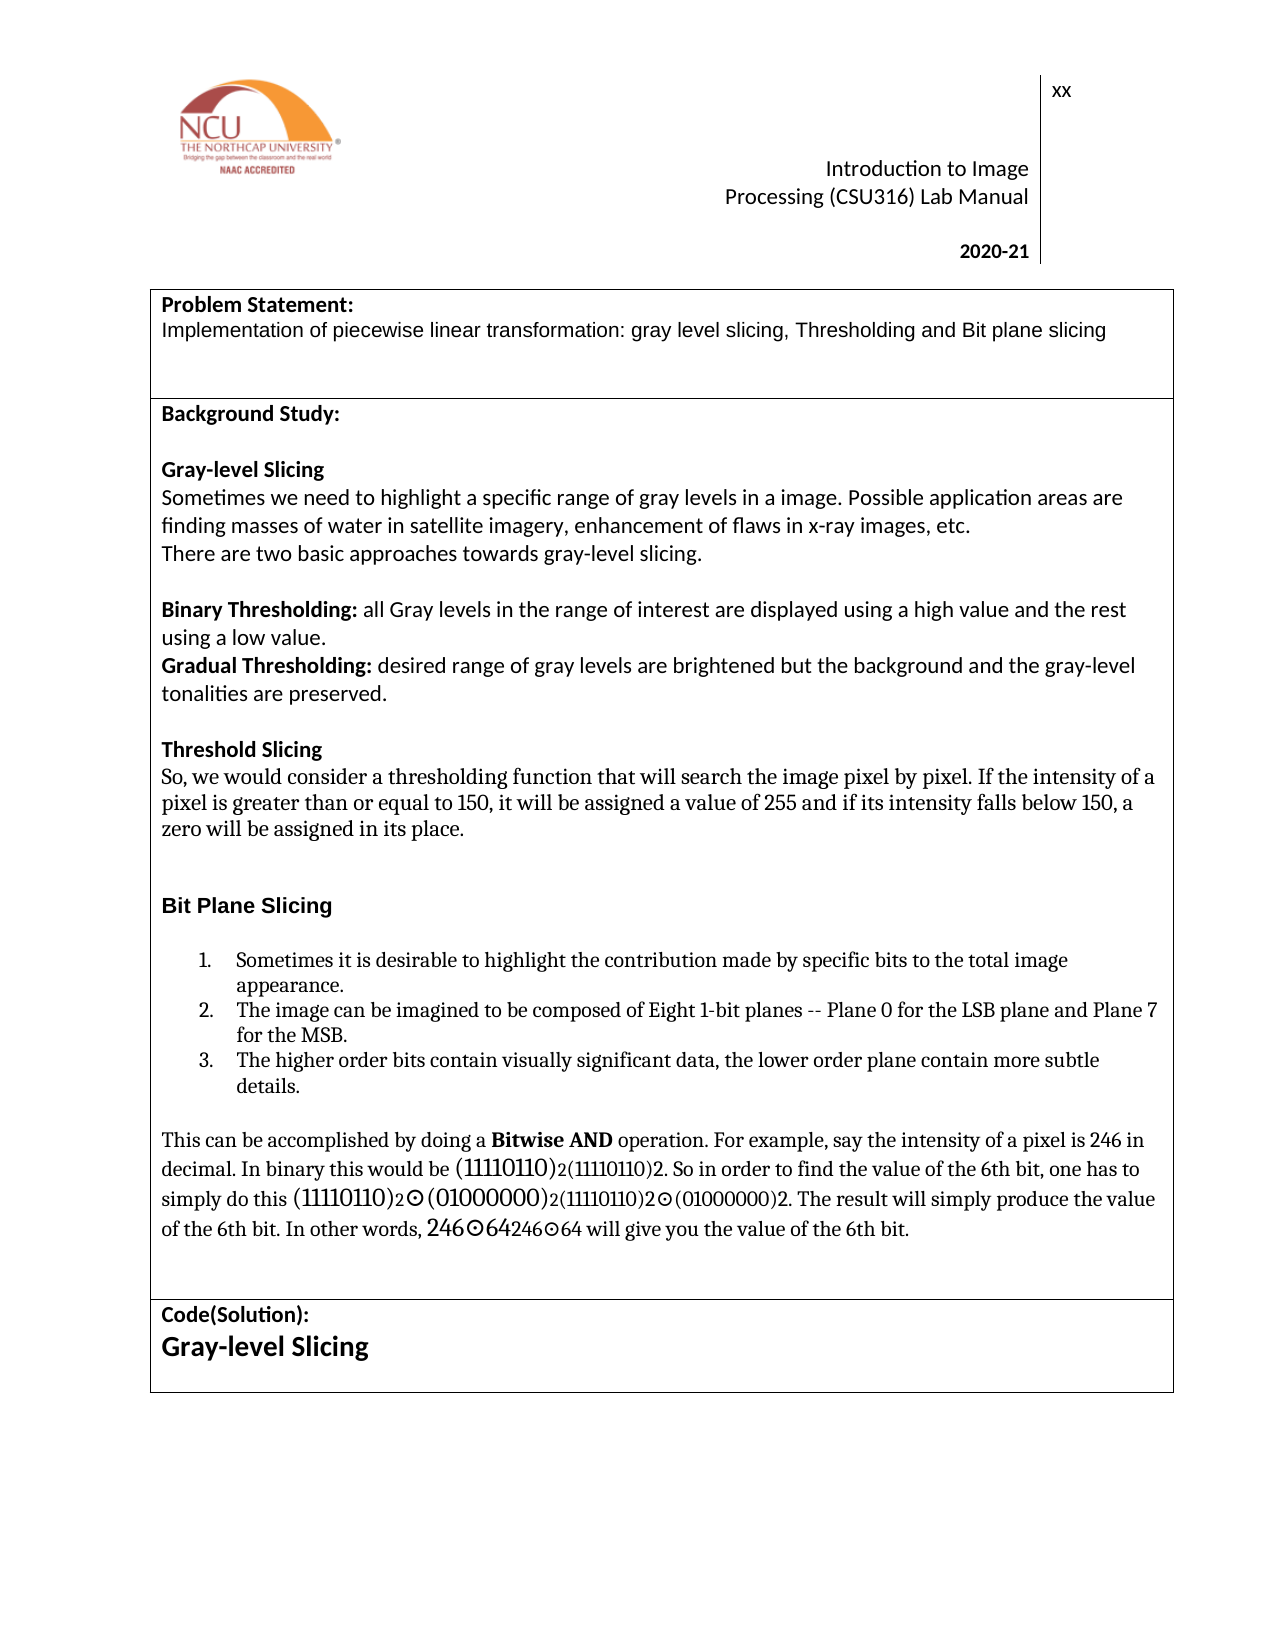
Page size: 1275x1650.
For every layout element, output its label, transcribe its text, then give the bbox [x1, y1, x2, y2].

table_cell Background Study: Gray-level Slicing Sometimes we need to highlight a specific range of gray levels in a image. Possible application areas are finding masses of water in satellite imagery, enhancement of flaws in x-ray images, etc. There are two basic approaches towards gray-level slicing. Binary Thresholding: all Gray levels in the range of interest are displayed using a high value and the rest using a low value. Gradual Thresholding: desired range of gray levels are brightened but the background and the gray-level tonalities are preserved. Threshold Slicing So, we would consider a thresholding function that will search the image pixel by pixel. If the intensity of a pixel is greater than or equal to 150, it will be assigned a value of 255 and if its intensity falls below 150, a zero will be assigned in its place. Bit Plane Slicing Sometimes it is desirable to highlight the contribution made by specific bits to the total image appearance. The image can be imagined to be composed of Eight 1-bit planes -- Plane 0 for the LSB plane and Plane 7 for the MSB. The higher order bits contain visually significant data, the lower order plane contain more subtle details. This can be accomplished by doing a Bitwise AND operation. For example, say the intensity of a pixel is 246 in decimal. In binary this would be (11110110)2(11110110)2. So in order to find the value of the 6th bit, one has to simply do this (11110110)2⊙(01000000)2(11110110)2⊙(01000000)2. The result will simply produce the value of the 6th bit. In other words, 246⊙64246⊙64 will give you the value of the 6th bit. [151, 399, 1173, 1299]
table_cell Problem Statement: Implementation of piecewise linear transformation: gray level slicing, Thresholding and Bit plane slicing [151, 290, 1173, 398]
picture [177, 75, 342, 177]
table_cell Code(Solution): Gray-level Slicing Threshold Slicing Bit Plane Slicing [151, 1300, 1173, 1392]
